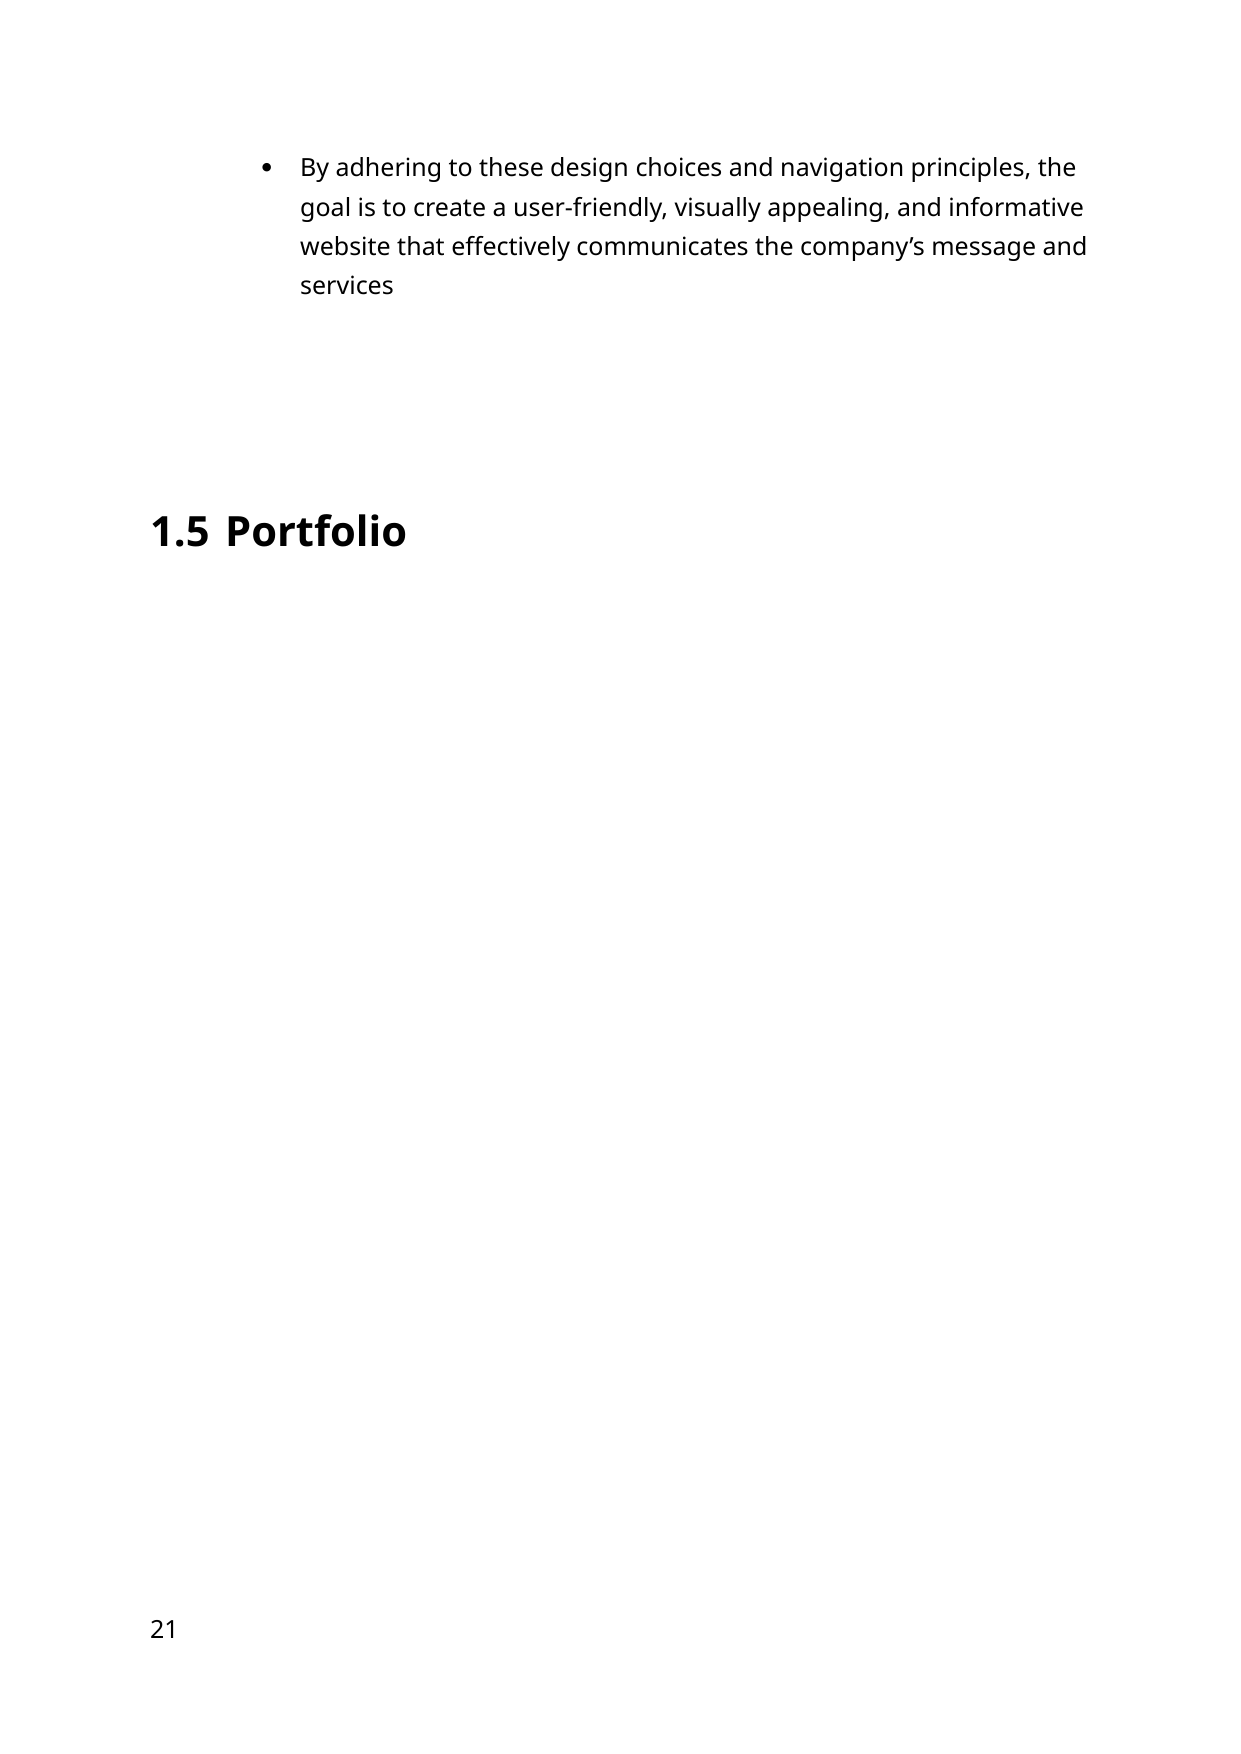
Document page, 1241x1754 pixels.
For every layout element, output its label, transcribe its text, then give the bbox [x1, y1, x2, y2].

list By adhering to these design choices and navigation principles, the goal is to create a user-friendly, visually appealing, and informative website that effectively communicates the company’s message and services [262, 150, 1090, 302]
list Portfolio [150, 502, 1090, 559]
